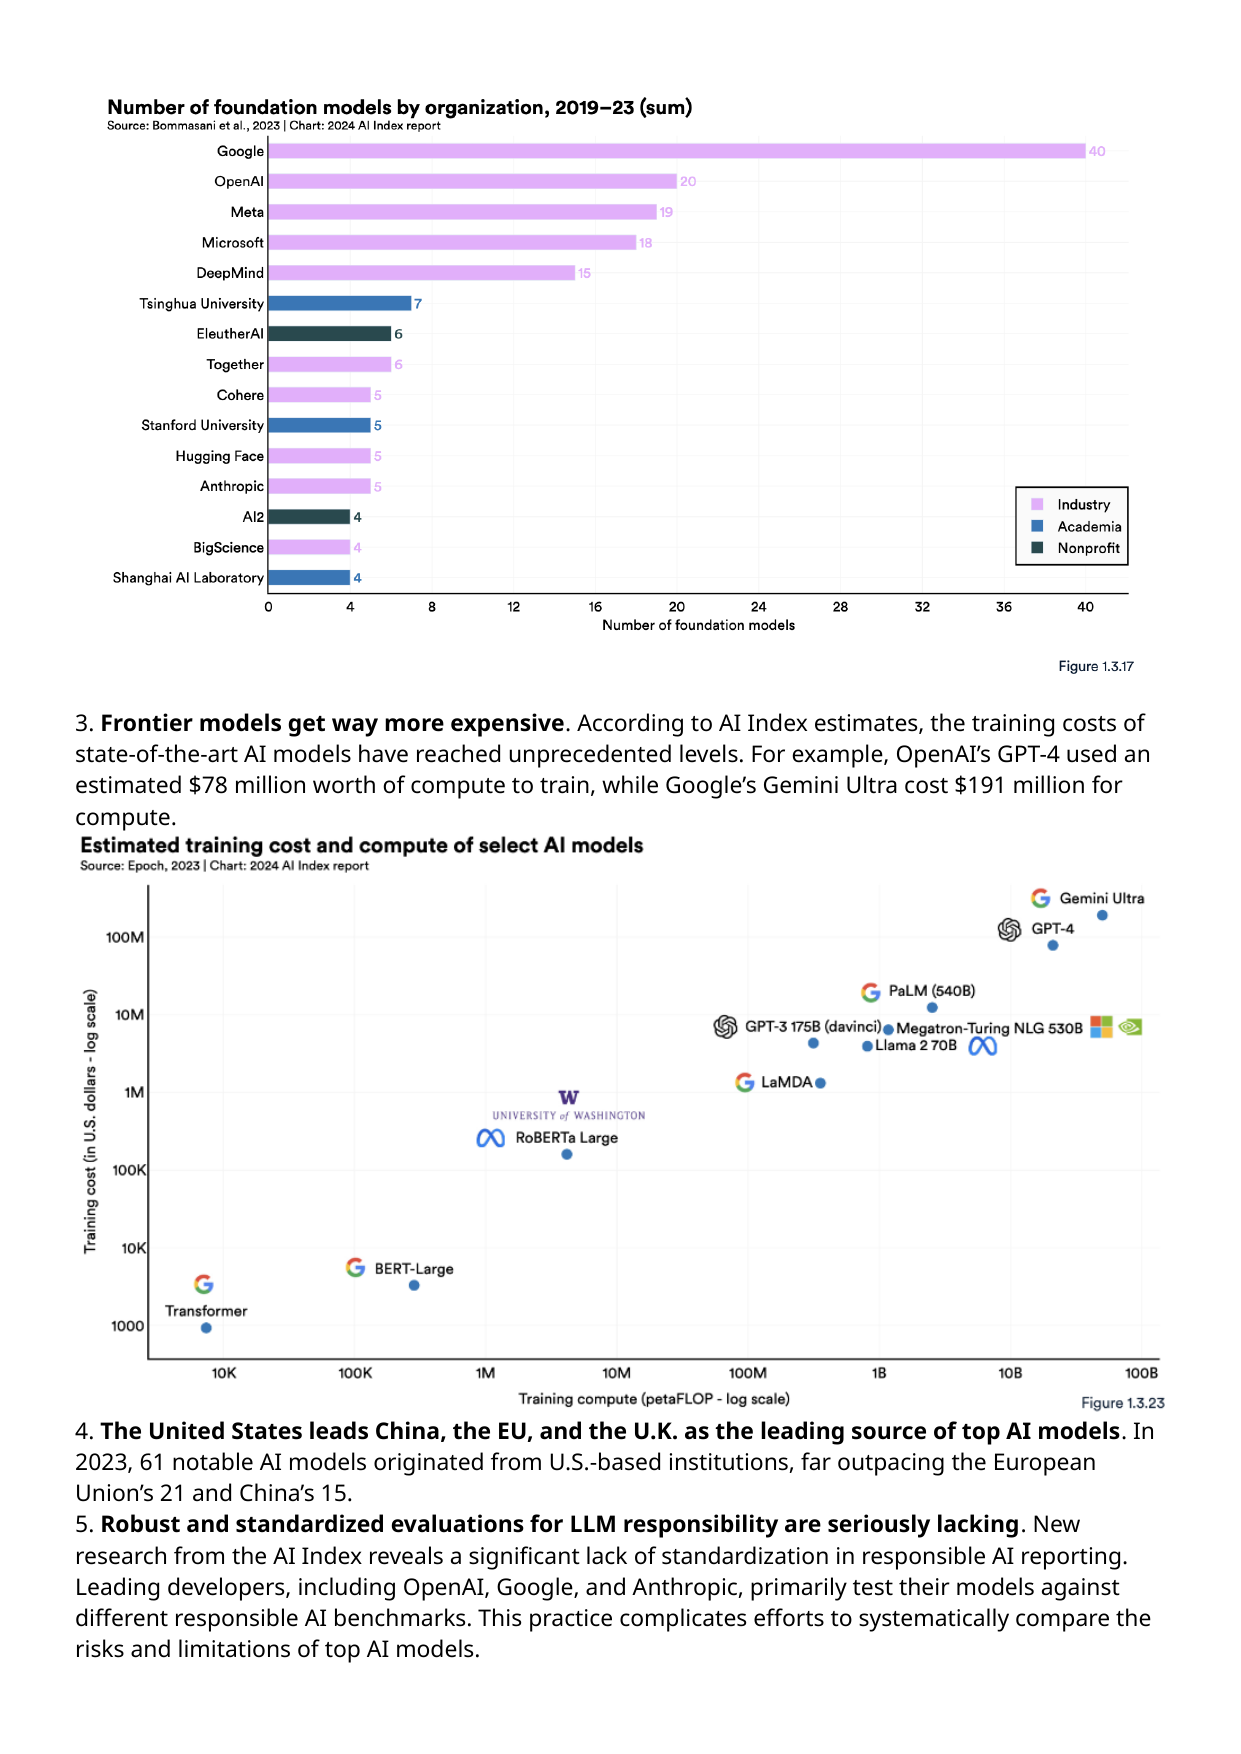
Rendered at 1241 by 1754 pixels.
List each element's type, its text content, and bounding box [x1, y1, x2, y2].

text 3. Frontier models get way more expensive. According to AI Index estimates, the training costs of state-of-the-art AI models have reached unprecedented levels. For example, OpenAI’s GPT-4 used an estimated $78 million worth of compute to train, while Google’s Gemini Ultra cost $191 million for compute. [75, 707, 1165, 831]
picture [75, 831, 1166, 1415]
picture [75, 75, 1166, 707]
text 4. The United States leads China, the EU, and the U.K. as the leading source of top AI models. In 2023, 61 notable AI models originated from U.S.-based institutions, far outpacing the European Union’s 21 and China’s 15. [75, 1415, 1165, 1508]
text 5. Robust and standardized evaluations for LLM responsibility are seriously lacking. New research from the AI Index reveals a significant lack of standardization in responsible AI reporting. Leading developers, including OpenAI, Google, and Anthropic, primarily test their models against different responsible AI benchmarks. This practice complicates efforts to systematically compare the risks and limitations of top AI models. [75, 1508, 1165, 1664]
